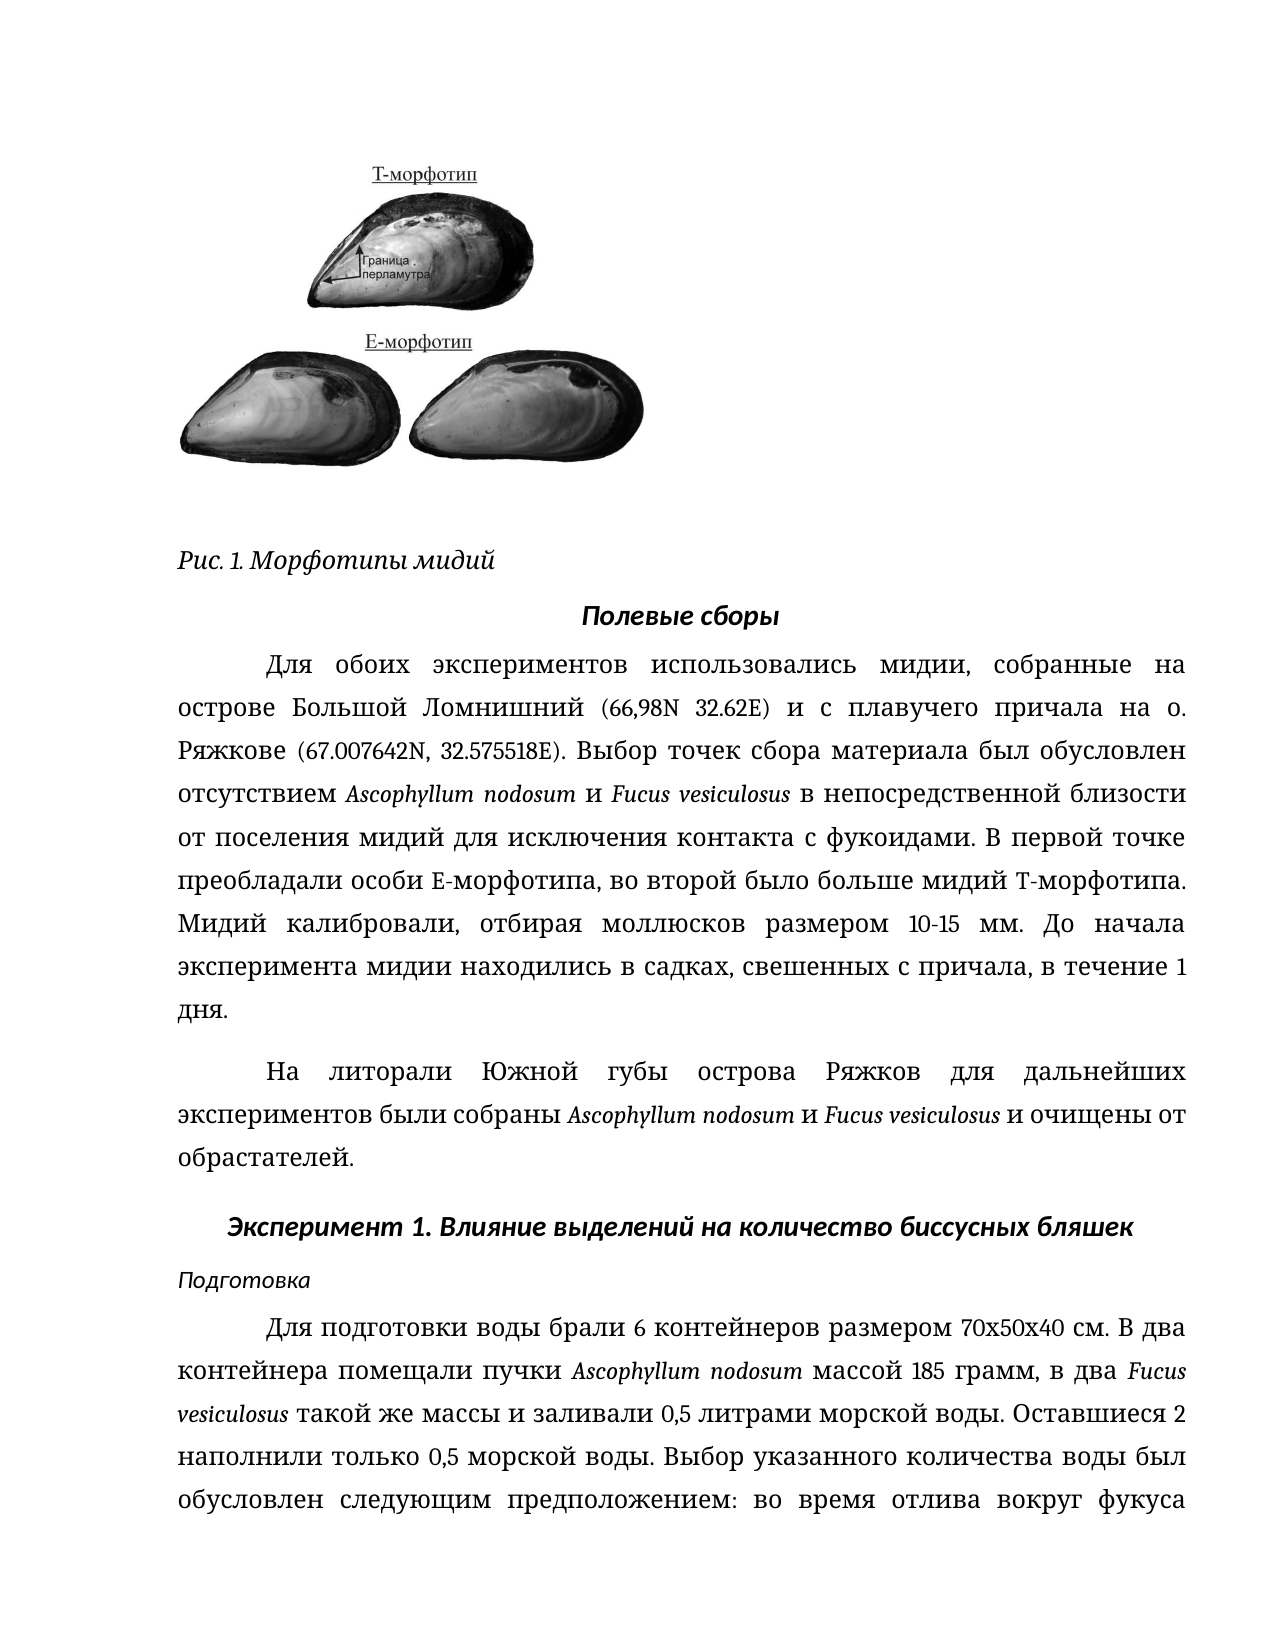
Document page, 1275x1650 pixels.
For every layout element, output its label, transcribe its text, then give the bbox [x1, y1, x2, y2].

subtitle Подготовка [177, 1264, 1186, 1295]
picture [177, 118, 666, 527]
text Для обоих экспериментов использовались мидии, собранные на острове Большой Ломнишний (66,98N 32.62E) и с плавучего причала на о. Ряжкове (67.007642N, 32.575518E). Выбор точек сбора материала был обусловлен отсутствием Ascophyllum nodosum и Fucus vesiculosus в непосредственной близости от поселения мидий для исключения контакта с фукоидами. В первой точке преобладали особи E-морфотипа, во второй было больше мидий T-морфотипа. Мидий калибровали, отбирая моллюсков размером 10-15 мм. До начала эксперимента мидии находились в садках, свешенных с причала, в течение 1 дня. [177, 651, 1186, 1025]
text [177, 1314, 1186, 1515]
text На литорали Южной губы острова Ряжков для дальнейших экспериментов были собраны Ascophyllum nodosum и Fucus vesiculosus и очищены от обрастателей. [177, 1058, 1186, 1173]
subtitle Эксперимент 1. Влияние выделений на количество биссусных бляшек [177, 1208, 1186, 1244]
text Рис. 1. Морфотипы мидий [177, 547, 1186, 576]
subtitle Полевые сборы [177, 597, 1186, 632]
